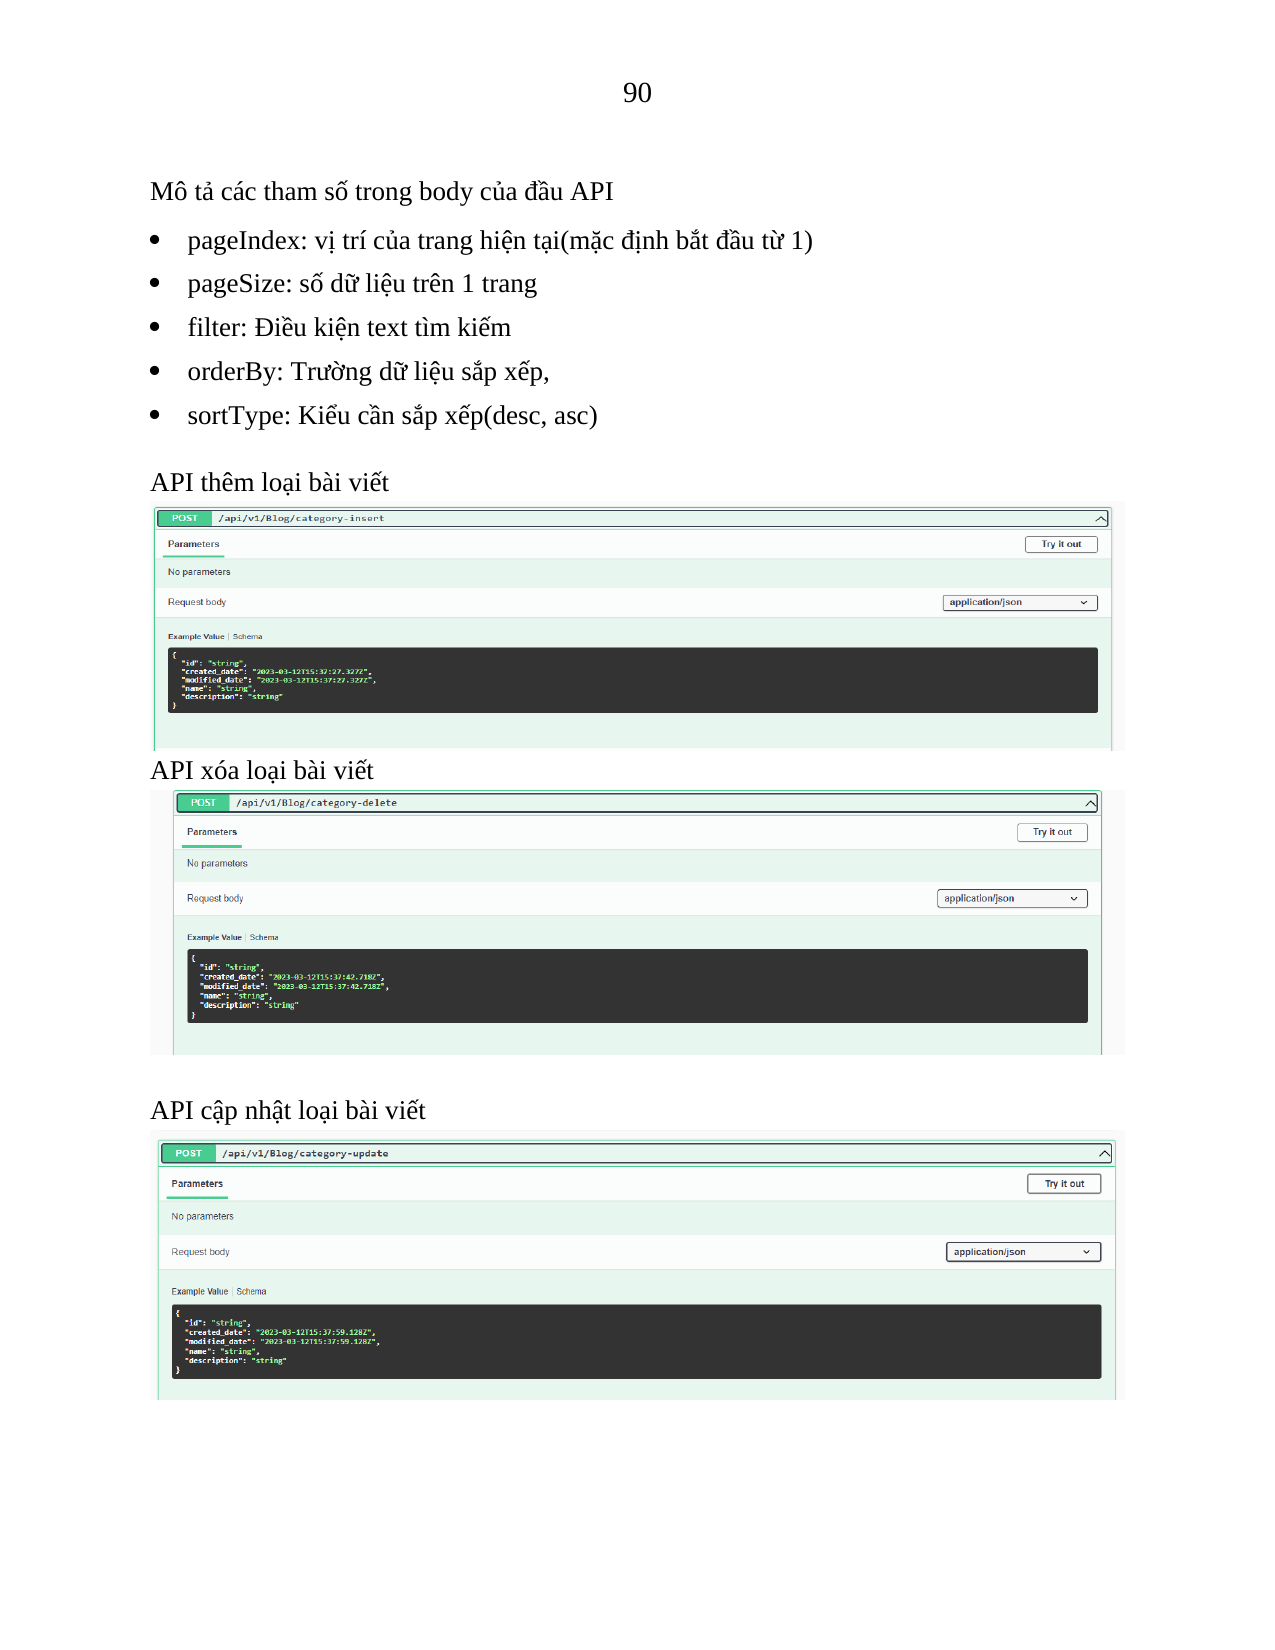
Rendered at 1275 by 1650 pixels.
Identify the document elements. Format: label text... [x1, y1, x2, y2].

picture [150, 790, 1125, 1055]
text API thêm loại bài viết [150, 466, 1125, 497]
picture [150, 1130, 1125, 1400]
picture [150, 501, 1125, 751]
list orderBy: Trường dữ liệu sắp xếp, [150, 355, 1125, 386]
list pageSize: số dữ liệu trên 1 trang [150, 267, 1125, 299]
text API cập nhật loại bài viết [150, 1094, 1125, 1126]
list sortType: Kiểu cần sắp xếp(desc, asc) [150, 399, 1125, 430]
text API xóa loại bài viết [150, 754, 1125, 785]
list pageIndex: vị trí của trang hiện tại(mặc định bắt đầu từ 1) [150, 224, 1125, 255]
text Mô tả các tham số trong body của đầu API [150, 176, 1125, 207]
list filter: Điều kiện text tìm kiếm [150, 311, 1125, 342]
